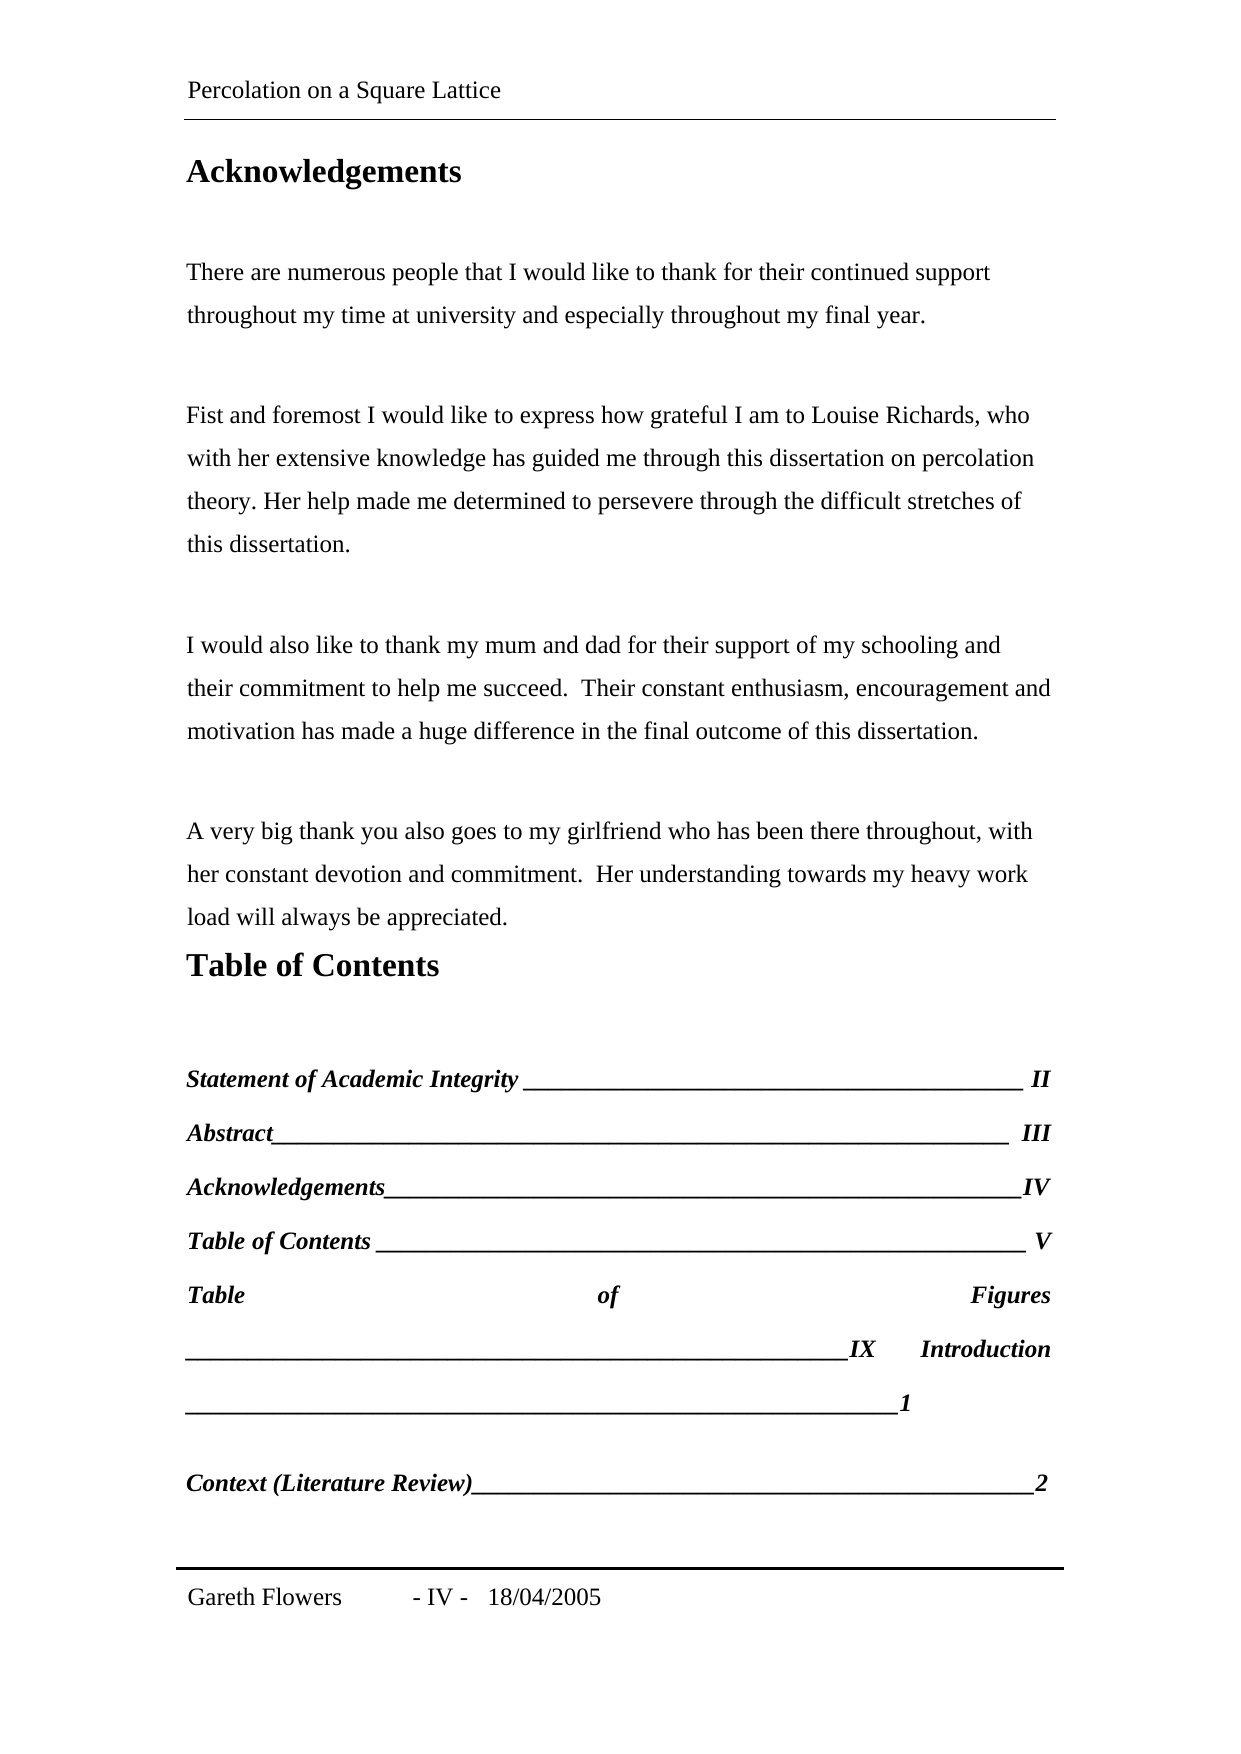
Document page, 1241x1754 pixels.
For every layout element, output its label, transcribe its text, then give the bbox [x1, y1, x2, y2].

text I would also like to thank my mum and dad for their support of my schooling and their commitment to help me succeed. Their constant enthusiasm, encouragement and motivation has made a huge difference in the final outcome of this dissertation. [186, 630, 1053, 745]
subtitle Acknowledgements [186, 151, 1053, 189]
subtitle Table of Contents [186, 945, 1053, 984]
text Fist and foremost I would like to express how grateful I am to Louise Richards, who with her extensive knowledge has guided me through this dissertation on percolation theory. Her help made me determined to persevere through the difficult stretches of this dissertation. [186, 400, 1053, 558]
text Statement of Academic Integrity ________________________________________ II Abstract___________________________________________________________ III Acknowledgements___________________________________________________IV Table of Contents ____________________________________________________ V Table of Figures _____________________________________________________IX Introduction _________________________________________________________1 [186, 1064, 1053, 1417]
text A very big thank you also goes to my girlfriend who has been there throughout, with her constant devotion and commitment. Her understanding towards my heavy work load will always be appreciated. [186, 816, 1053, 931]
text Context (Literature Review)_____________________________________________2 [186, 1468, 1053, 1497]
text There are numerous people that I would like to thank for their continued support throughout my time at university and especially throughout my final year. [186, 257, 1053, 329]
